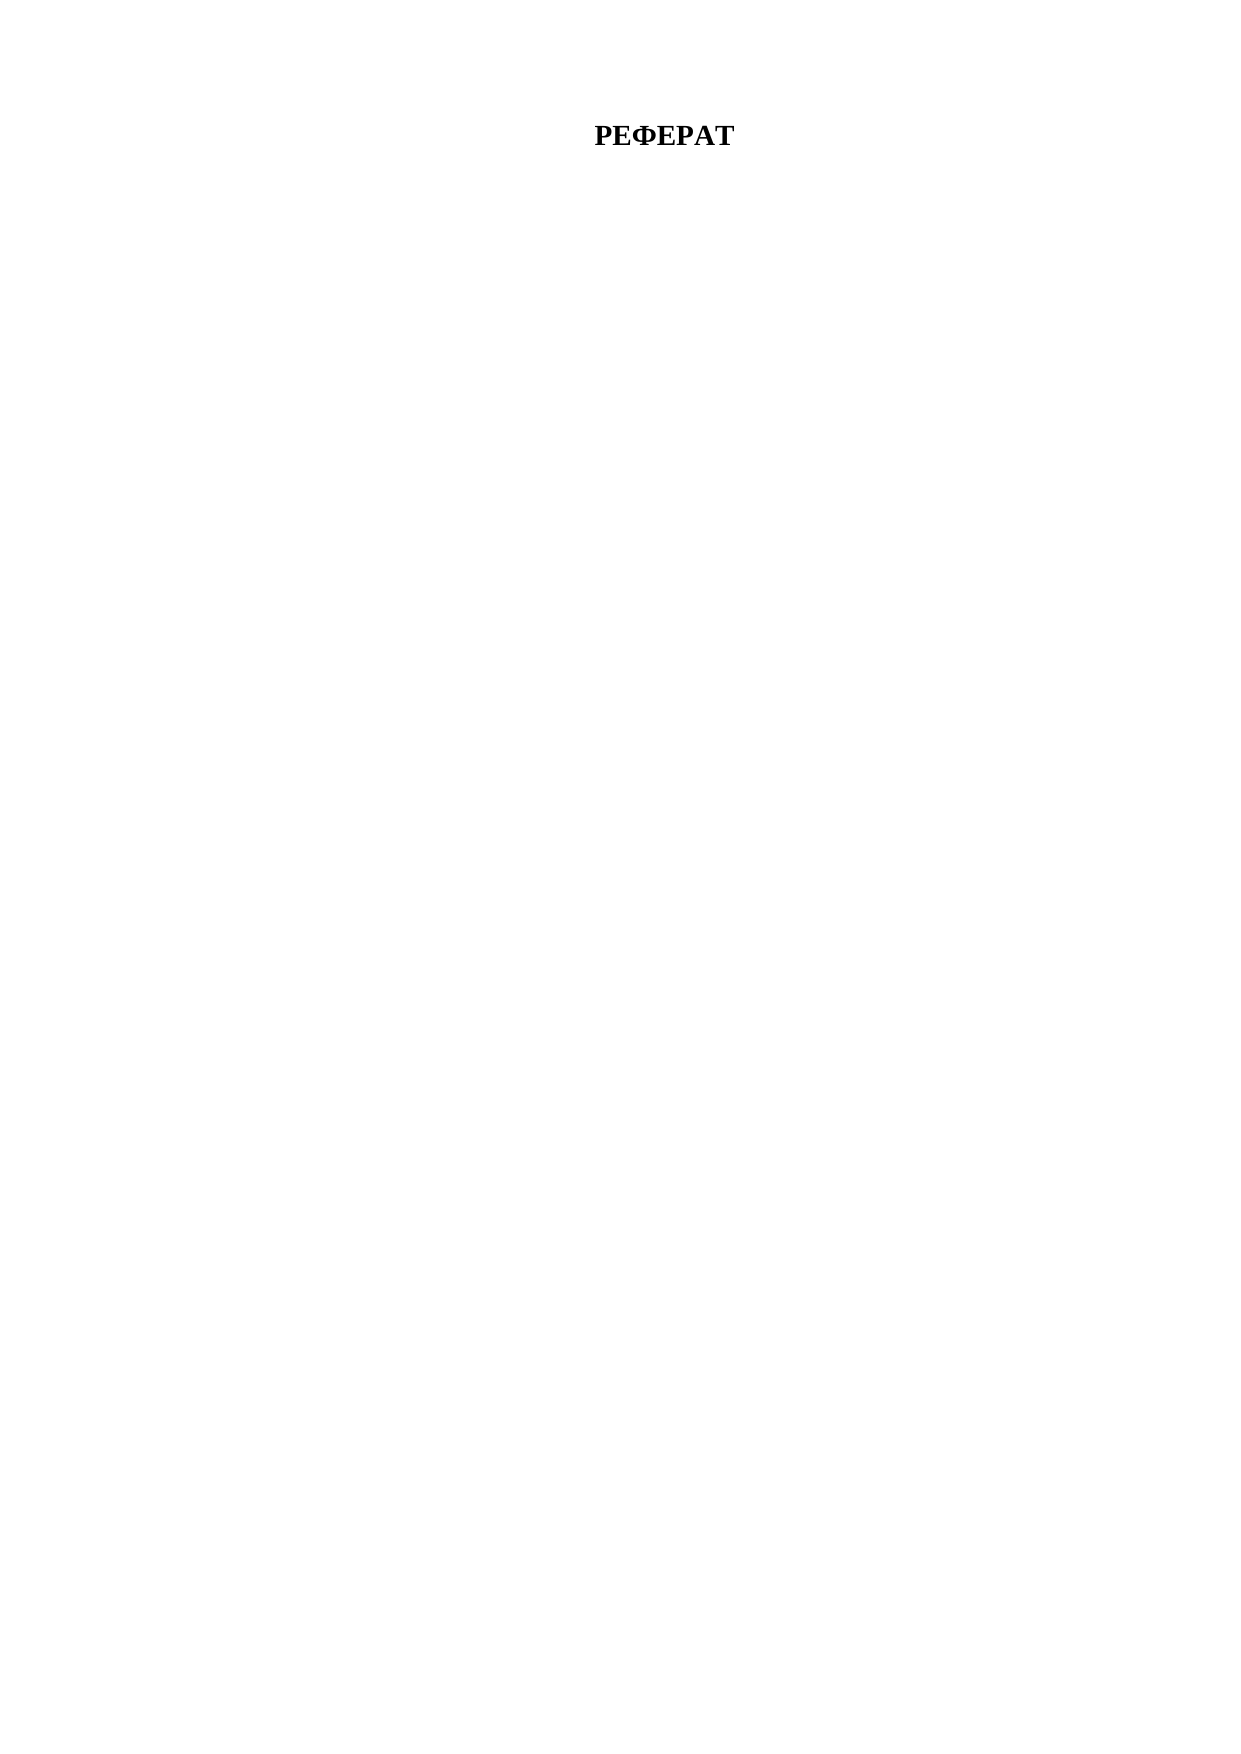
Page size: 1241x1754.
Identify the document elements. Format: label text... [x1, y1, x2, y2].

text РЕФЕРАТ [177, 118, 1152, 152]
